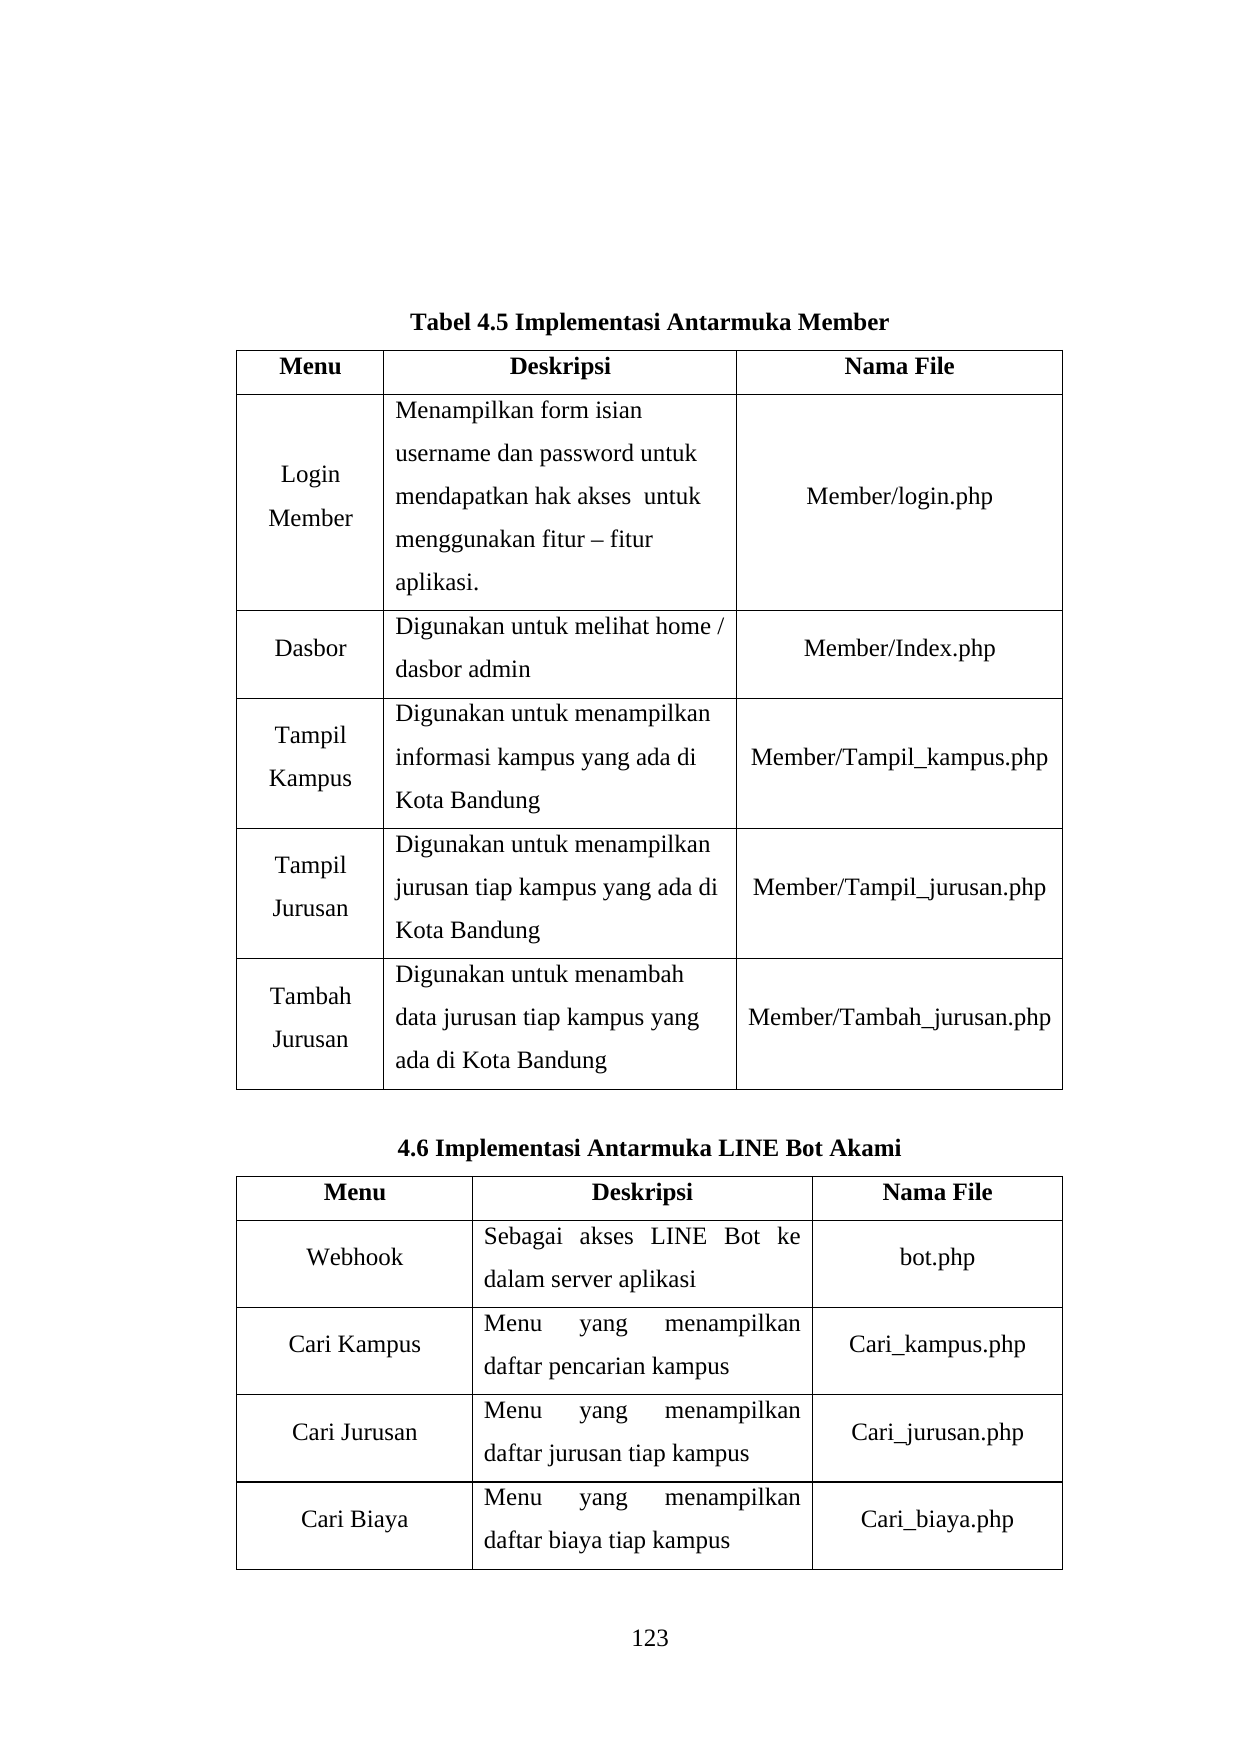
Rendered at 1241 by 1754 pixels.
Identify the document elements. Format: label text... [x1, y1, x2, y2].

table_cell Cari Jurusan [237, 1395, 472, 1481]
table_cell Member/Tampil_jurusan.php [737, 829, 1062, 958]
table_cell Cari Biaya [237, 1483, 472, 1568]
table_cell Member/Tambah_jurusan.php [737, 959, 1062, 1088]
table_cell Digunakan untuk menampilkan informasi kampus yang ada di Kota Bandung [384, 699, 736, 828]
table_cell Digunakan untuk menambah data jurusan tiap kampus yang ada di Kota Bandung [384, 959, 736, 1088]
table_header Deskripsi [473, 1177, 812, 1220]
table_header Menu [237, 351, 383, 394]
table_cell Sebagai akses LINE Bot ke dalam server aplikasi [473, 1221, 812, 1307]
table_cell Cari_biaya.php [813, 1483, 1062, 1568]
table_header Nama File [737, 351, 1062, 394]
table_cell Member/login.php [737, 395, 1062, 610]
table_cell Tampil Jurusan [237, 829, 383, 958]
table_cell Digunakan untuk melihat home / dasbor admin [384, 611, 736, 697]
table_cell Dasbor [237, 611, 383, 697]
table_cell Menu yang menampilkan daftar biaya tiap kampus [473, 1483, 812, 1568]
table_cell Member/Index.php [737, 611, 1062, 697]
table_cell Member/Tampil_kampus.php [737, 699, 1062, 828]
table_cell Tampil Kampus [237, 699, 383, 828]
table_header Menu [237, 1177, 472, 1220]
table_cell Cari_kampus.php [813, 1308, 1062, 1394]
table_cell Cari Kampus [237, 1308, 472, 1394]
table_cell Menampilkan form isian username dan password untuk mendapatkan hak akses untuk menggunakan fitur – fitur aplikasi. [384, 395, 736, 610]
table_header Nama File [813, 1177, 1062, 1220]
text 4.6 Implementasi Antarmuka LINE Bot Akami [236, 1133, 1063, 1161]
table_cell Cari_jurusan.php [813, 1395, 1062, 1481]
table_cell Menu yang menampilkan daftar jurusan tiap kampus [473, 1395, 812, 1481]
text Tabel 4.5 Implementasi Antarmuka Member [236, 307, 1063, 335]
table_header Deskripsi [384, 351, 736, 394]
table_cell Menu yang menampilkan daftar pencarian kampus [473, 1308, 812, 1394]
table_cell bot.php [813, 1221, 1062, 1307]
table_cell Tambah Jurusan [237, 959, 383, 1088]
table_cell Digunakan untuk menampilkan jurusan tiap kampus yang ada di Kota Bandung [384, 829, 736, 958]
table_cell Login Member [237, 395, 383, 610]
table_cell Webhook [237, 1221, 472, 1307]
